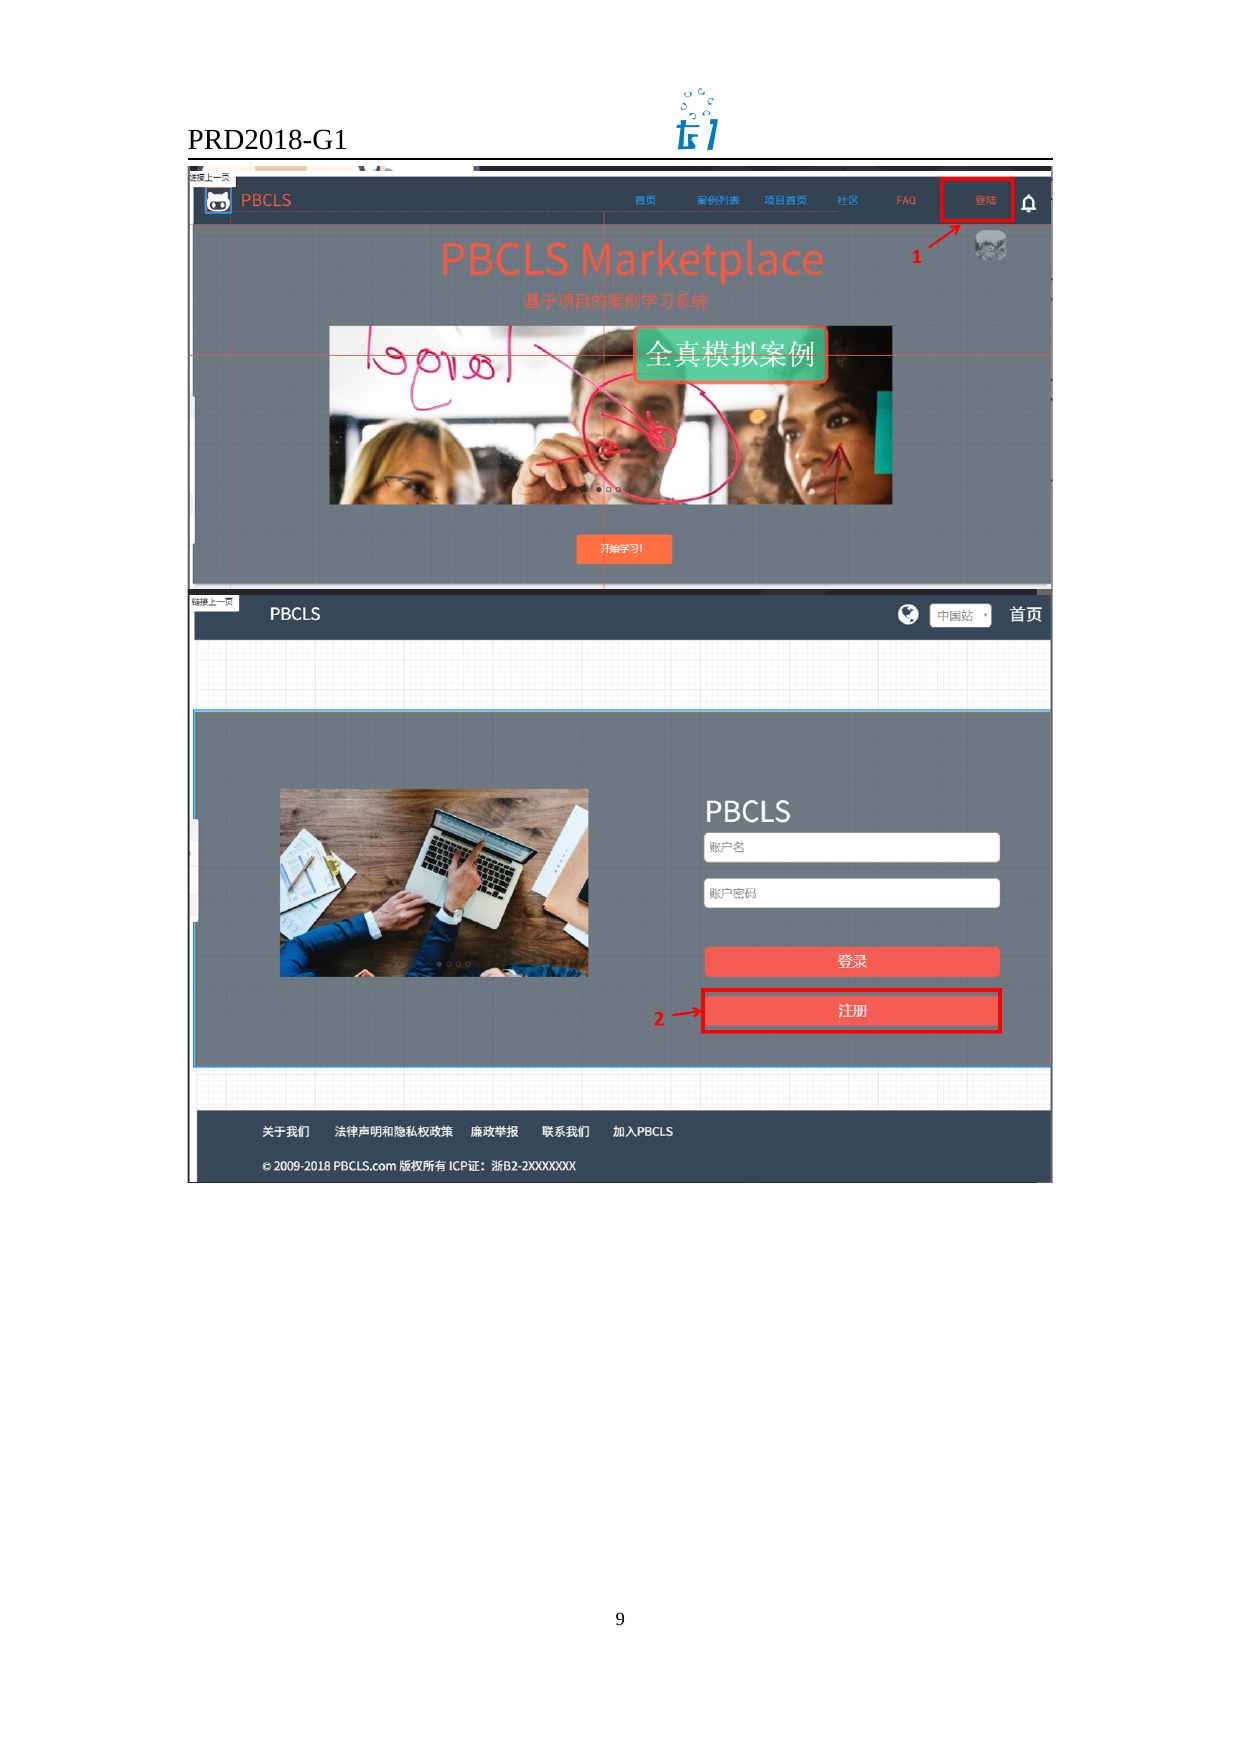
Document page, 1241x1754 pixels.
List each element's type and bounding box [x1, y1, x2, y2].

picture [676, 88, 719, 150]
picture [187, 166, 1053, 1183]
